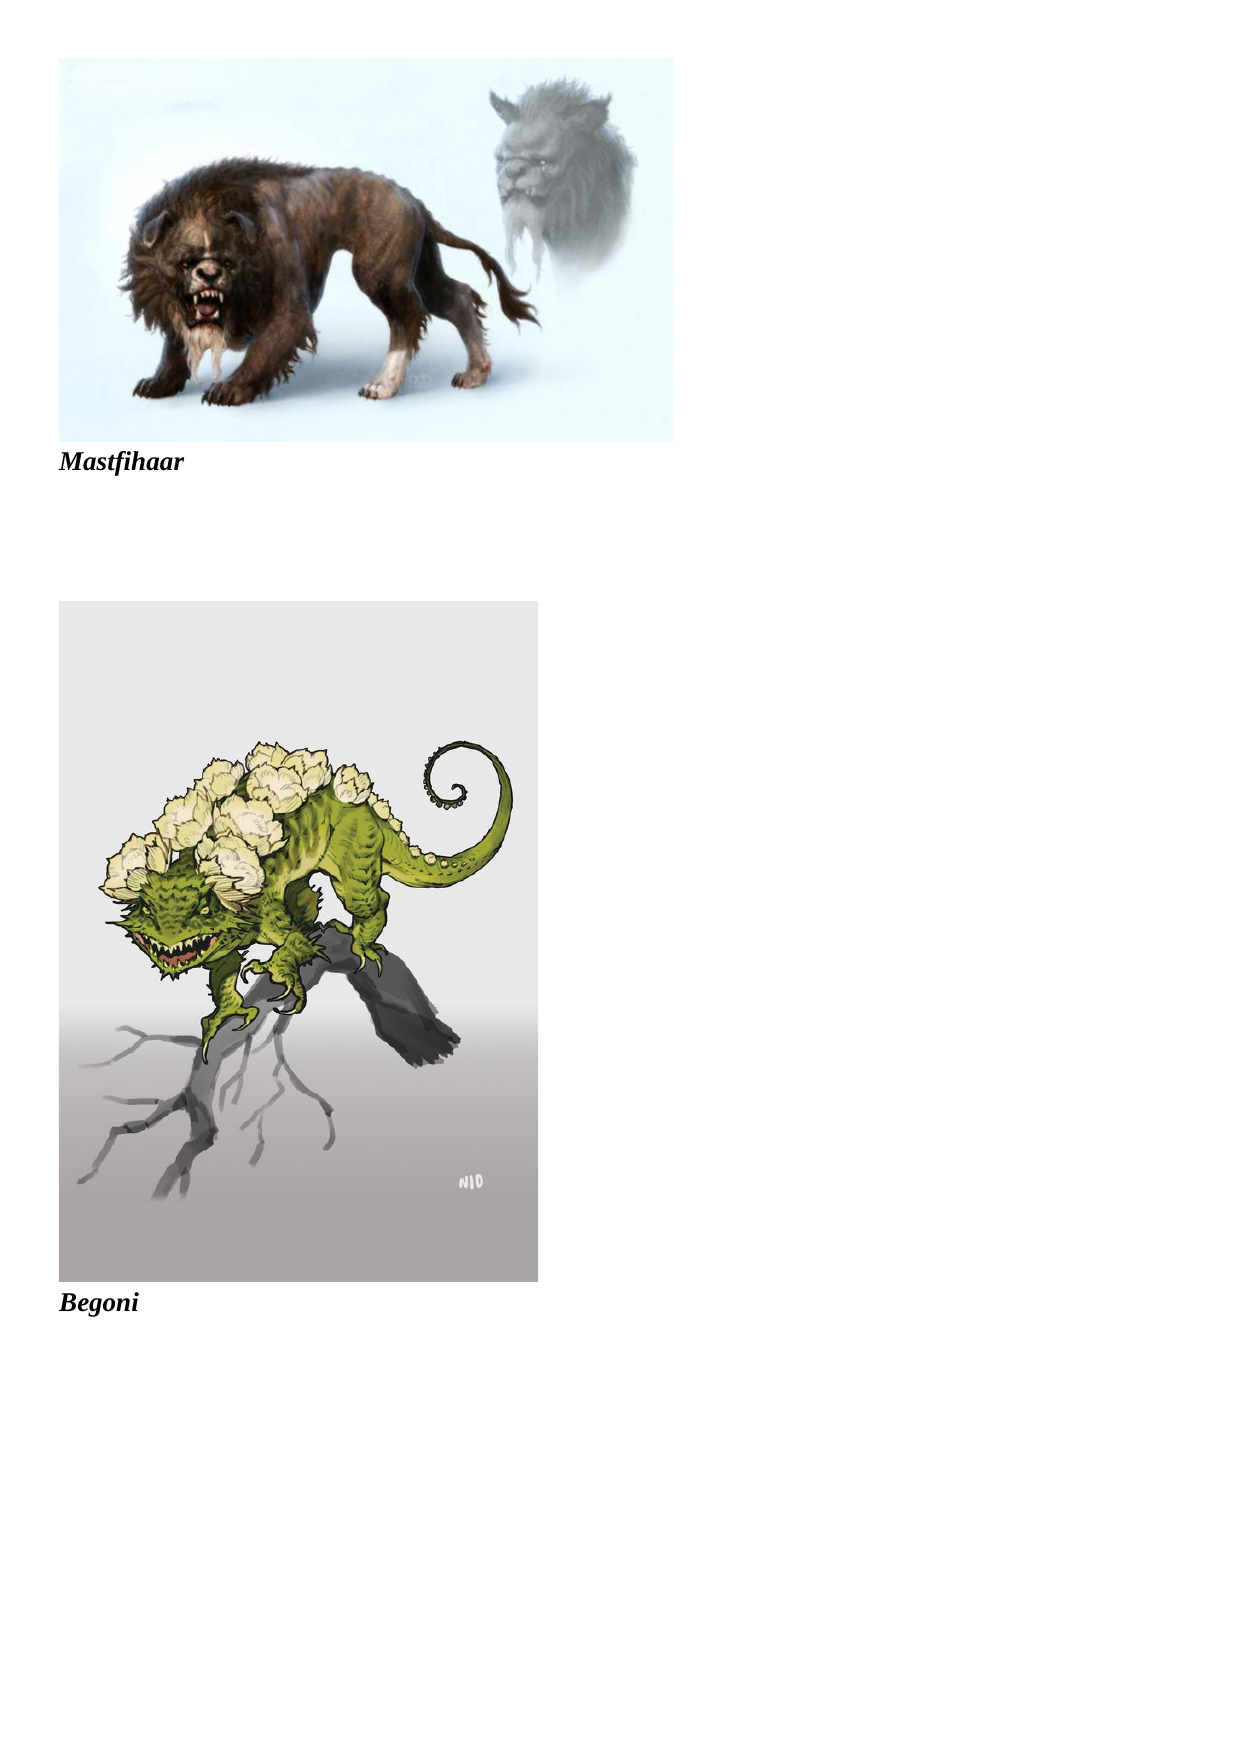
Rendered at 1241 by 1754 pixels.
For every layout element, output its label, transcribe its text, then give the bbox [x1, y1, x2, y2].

picture [58, 601, 539, 1282]
text Begoni [59, 1286, 1181, 1317]
picture [58, 58, 674, 442]
text Mastfihaar [59, 445, 1181, 476]
